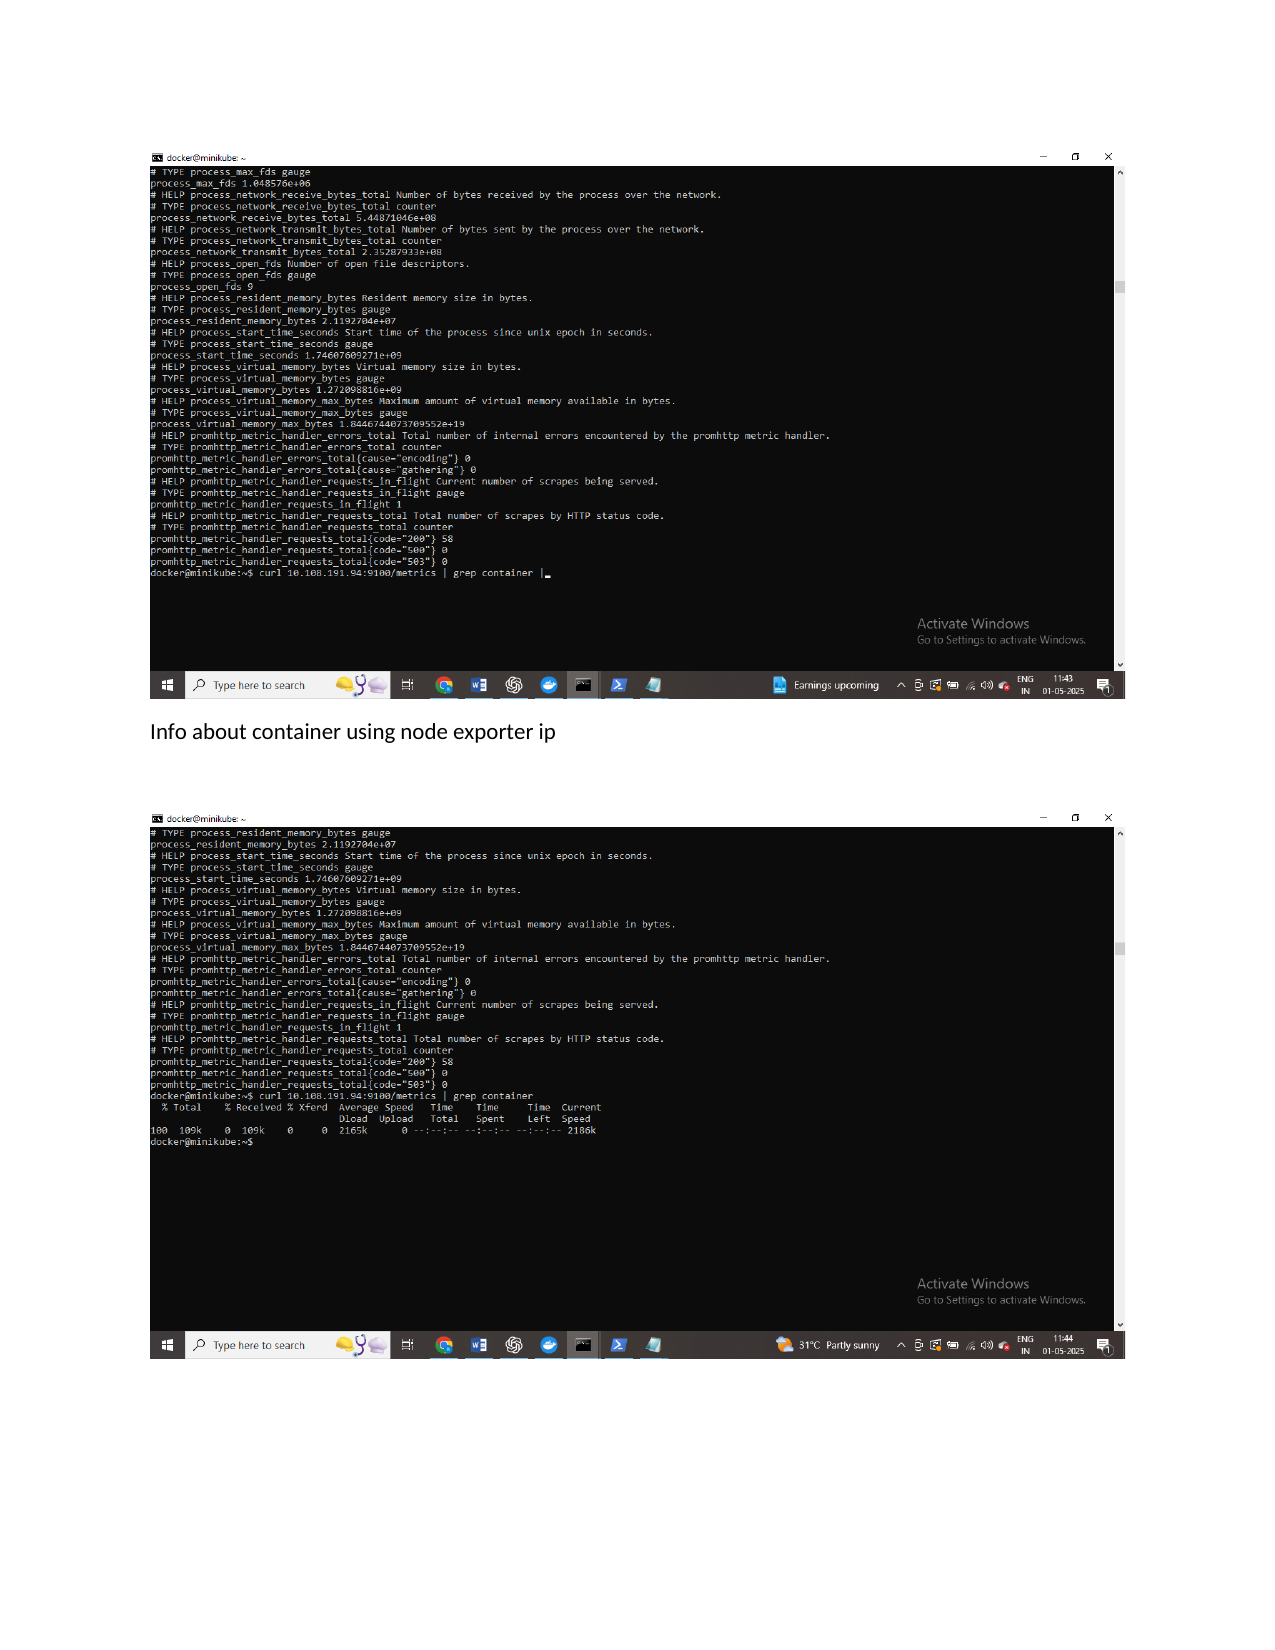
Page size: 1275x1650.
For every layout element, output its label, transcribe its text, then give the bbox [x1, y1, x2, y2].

text Info about container using node exporter ip [150, 717, 1125, 745]
picture [150, 150, 1125, 699]
picture [150, 810, 1125, 1359]
